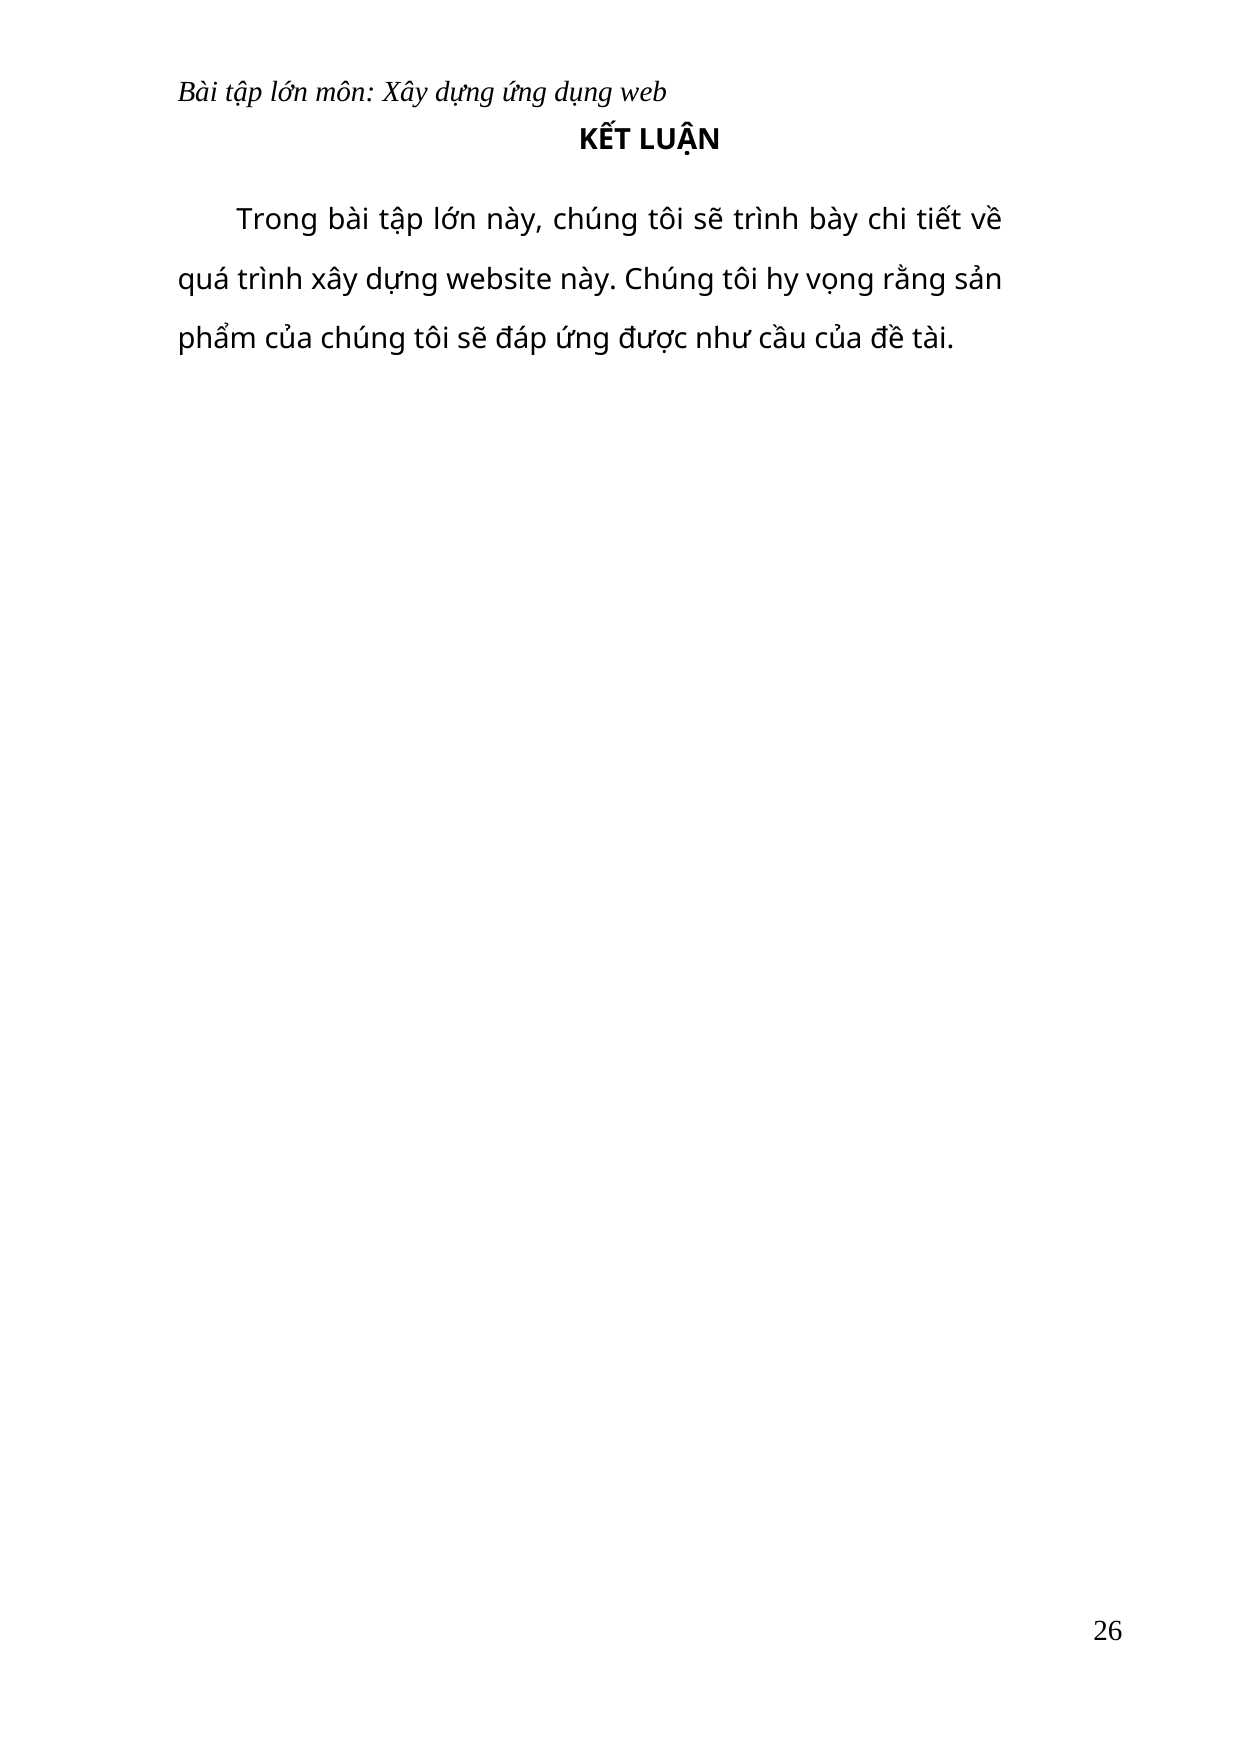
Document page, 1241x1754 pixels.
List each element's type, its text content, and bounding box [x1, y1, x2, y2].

text KẾT LUẬN [177, 118, 1122, 158]
text Trong bài tập lớn này, chúng tôi sẽ trình bày chi tiết về quá trình xây dựng website này. Chúng tôi hy vọng rằng sản phẩm của chúng tôi sẽ đáp ứng được như cầu của đề tài. [177, 198, 1004, 357]
